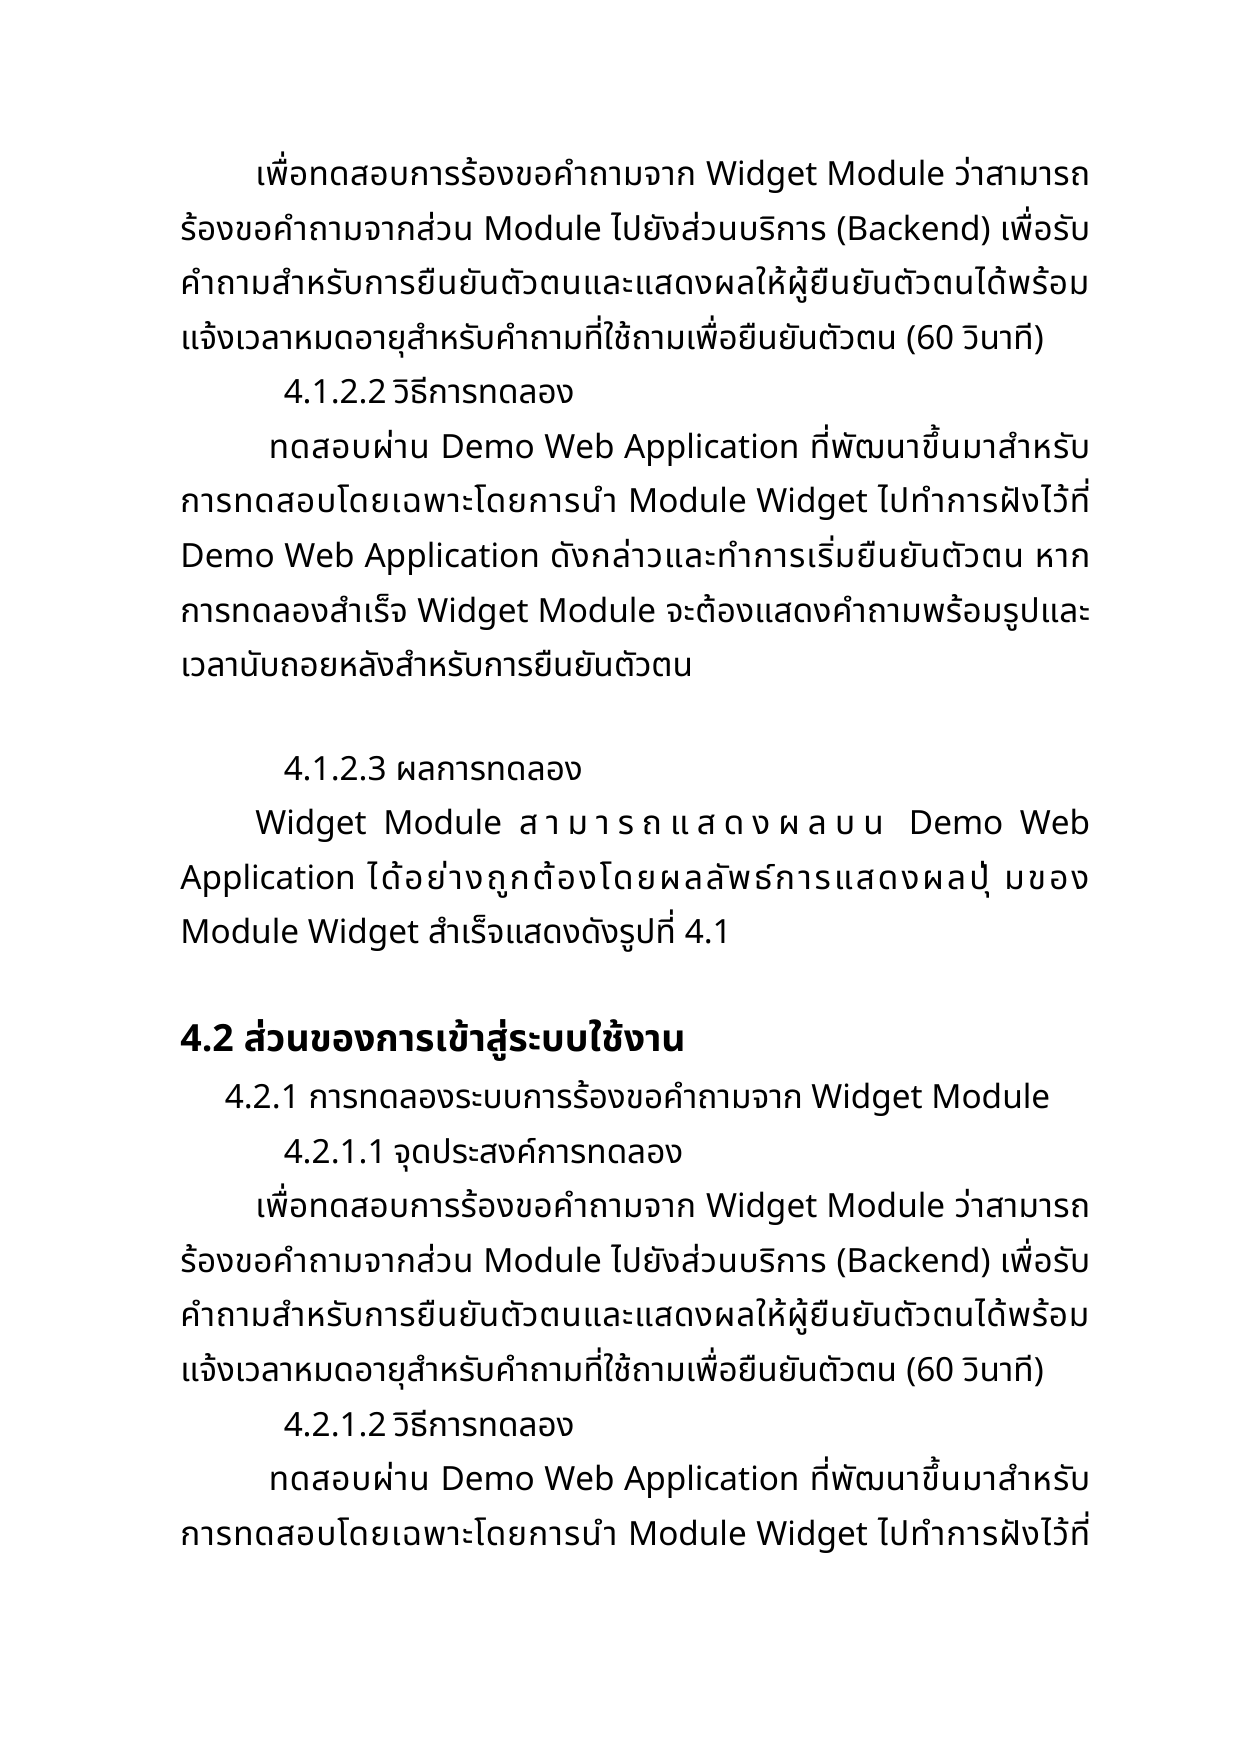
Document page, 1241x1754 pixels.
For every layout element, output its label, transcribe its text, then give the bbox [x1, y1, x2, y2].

text เพื่อทดสอบการร้องขอคําถามจาก Widget Module ว่าสามารถร้องขอคําถามจากส่วน Module ไปยังส่วนบริการ (Backend) เพื่อรับคําถามสําหรับการยืนยันตัวตนและแสดงผลให้ผู้ยืนยันตัวตนได้พร้อมแจ้งเวลาหมดอายุสําหรับคําถามที่ใช้ถามเพื่อยืนยันตัวตน (60 วินาที) [180, 150, 1090, 364]
text 4.2.1.1จุดประสงค์การทดลอง [180, 1128, 1090, 1178]
text 4.2 ส่วนของการเข้าสู่ระบบใช้งาน [180, 1012, 1090, 1069]
text 4.2.1.2วิธีการทดลอง [180, 1400, 1090, 1451]
text Widget Module สามารถแสดงผลบน Demo Web Application ได้อย่างถูกต้องโดยผลลัพธ์การแสดงผลปุ่ มของ Module Widget สําเร็จแสดงดังรูปที่ 4.1 [180, 799, 1090, 959]
text เพื่อทดสอบการร้องขอคําถามจาก Widget Module ว่าสามารถร้องขอคําถามจากส่วน Module ไปยังส่วนบริการ (Backend) เพื่อรับคําถามสําหรับการยืนยันตัวตนและแสดงผลให้ผู้ยืนยันตัวตนได้พร้อมแจ้งเวลาหมดอายุสําหรับคําถามที่ใช้ถามเพื่อยืนยันตัวตน (60 วินาที) [180, 1182, 1090, 1396]
text 4.2.1 การทดลองระบบการร้องขอคําถามจาก Widget Module [180, 1073, 1090, 1124]
text 4.1.2.3 ผลการทดลอง [180, 744, 1090, 795]
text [180, 1455, 1090, 1560]
text 4.1.2.2วิธีการทดลอง [180, 368, 1090, 419]
